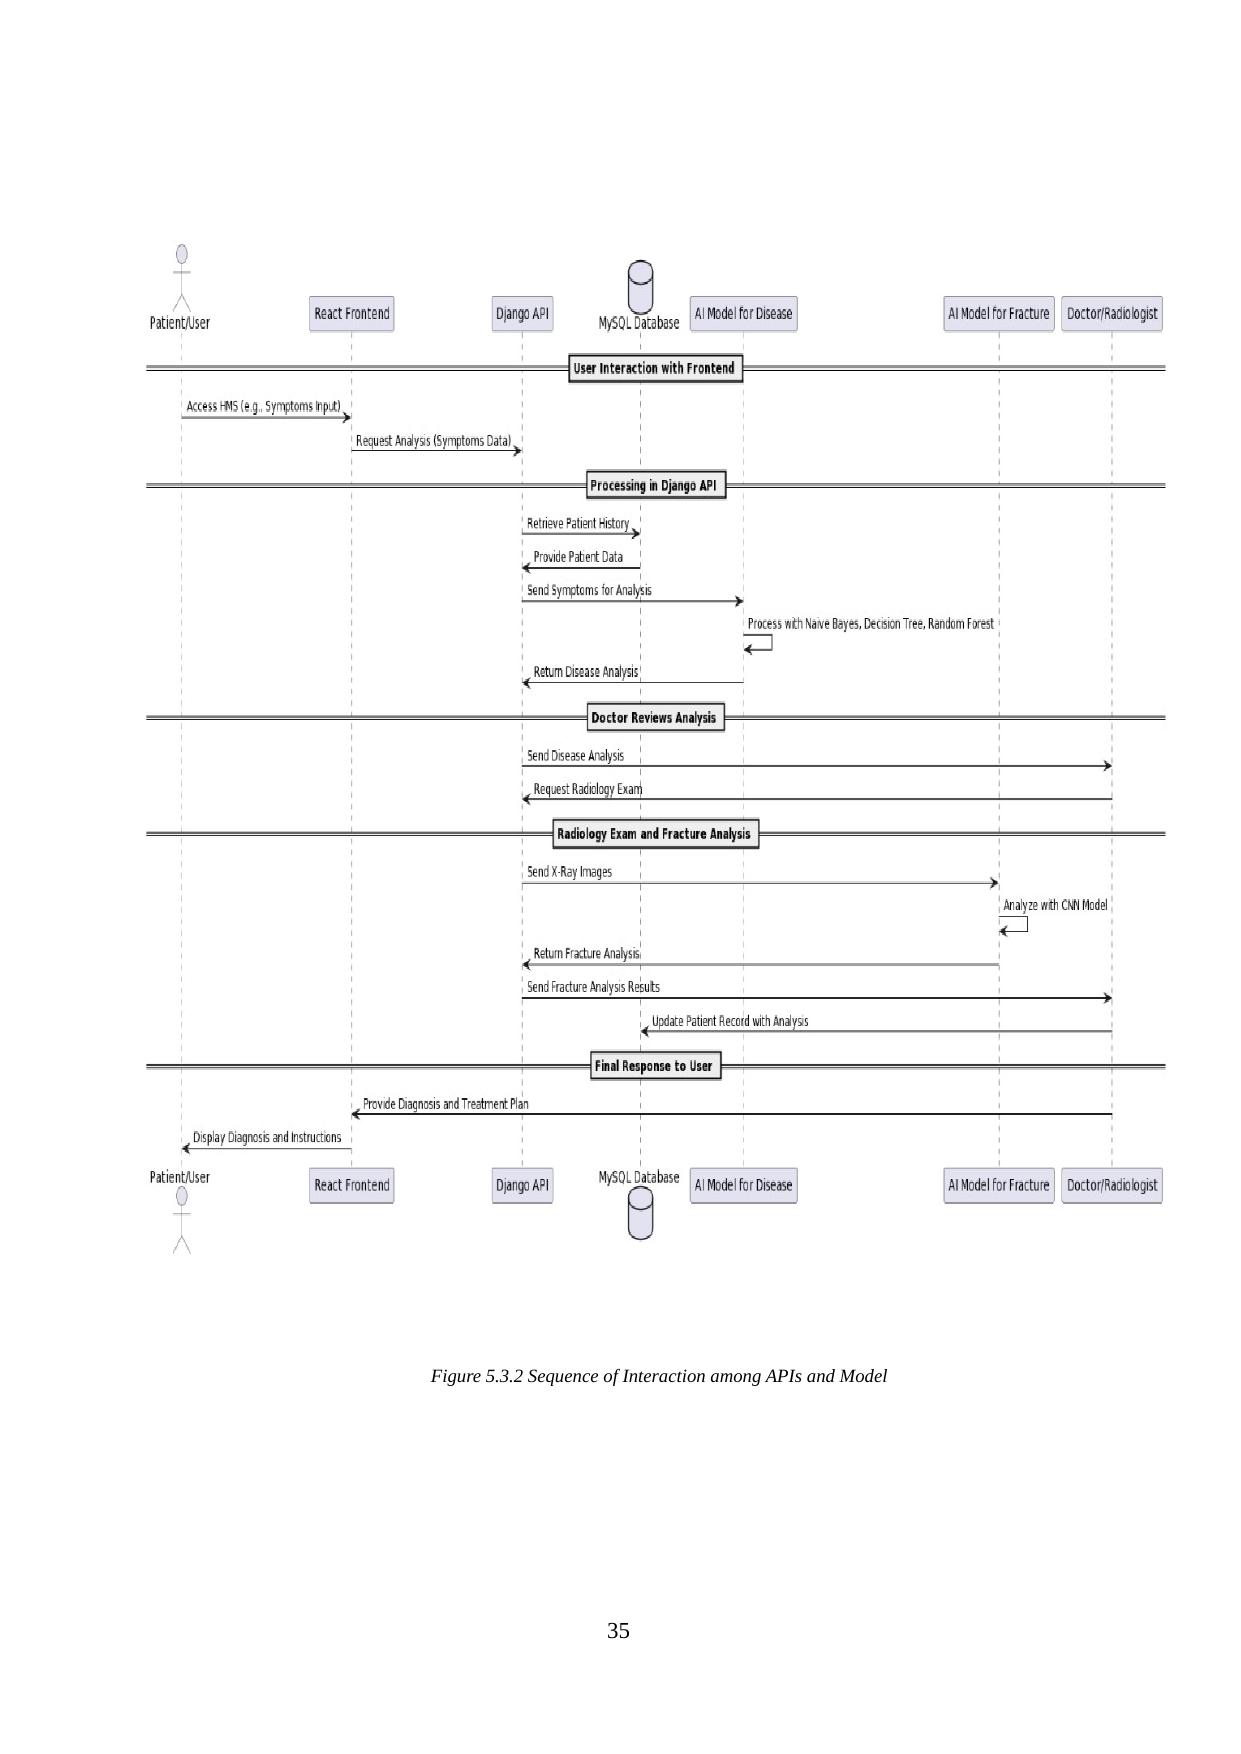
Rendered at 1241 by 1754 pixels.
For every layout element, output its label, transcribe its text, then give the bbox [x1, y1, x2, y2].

text Figure 5.3.2 Sequence of Interaction among APIs and Model [257, 1365, 1016, 1386]
picture [146, 239, 1169, 1260]
